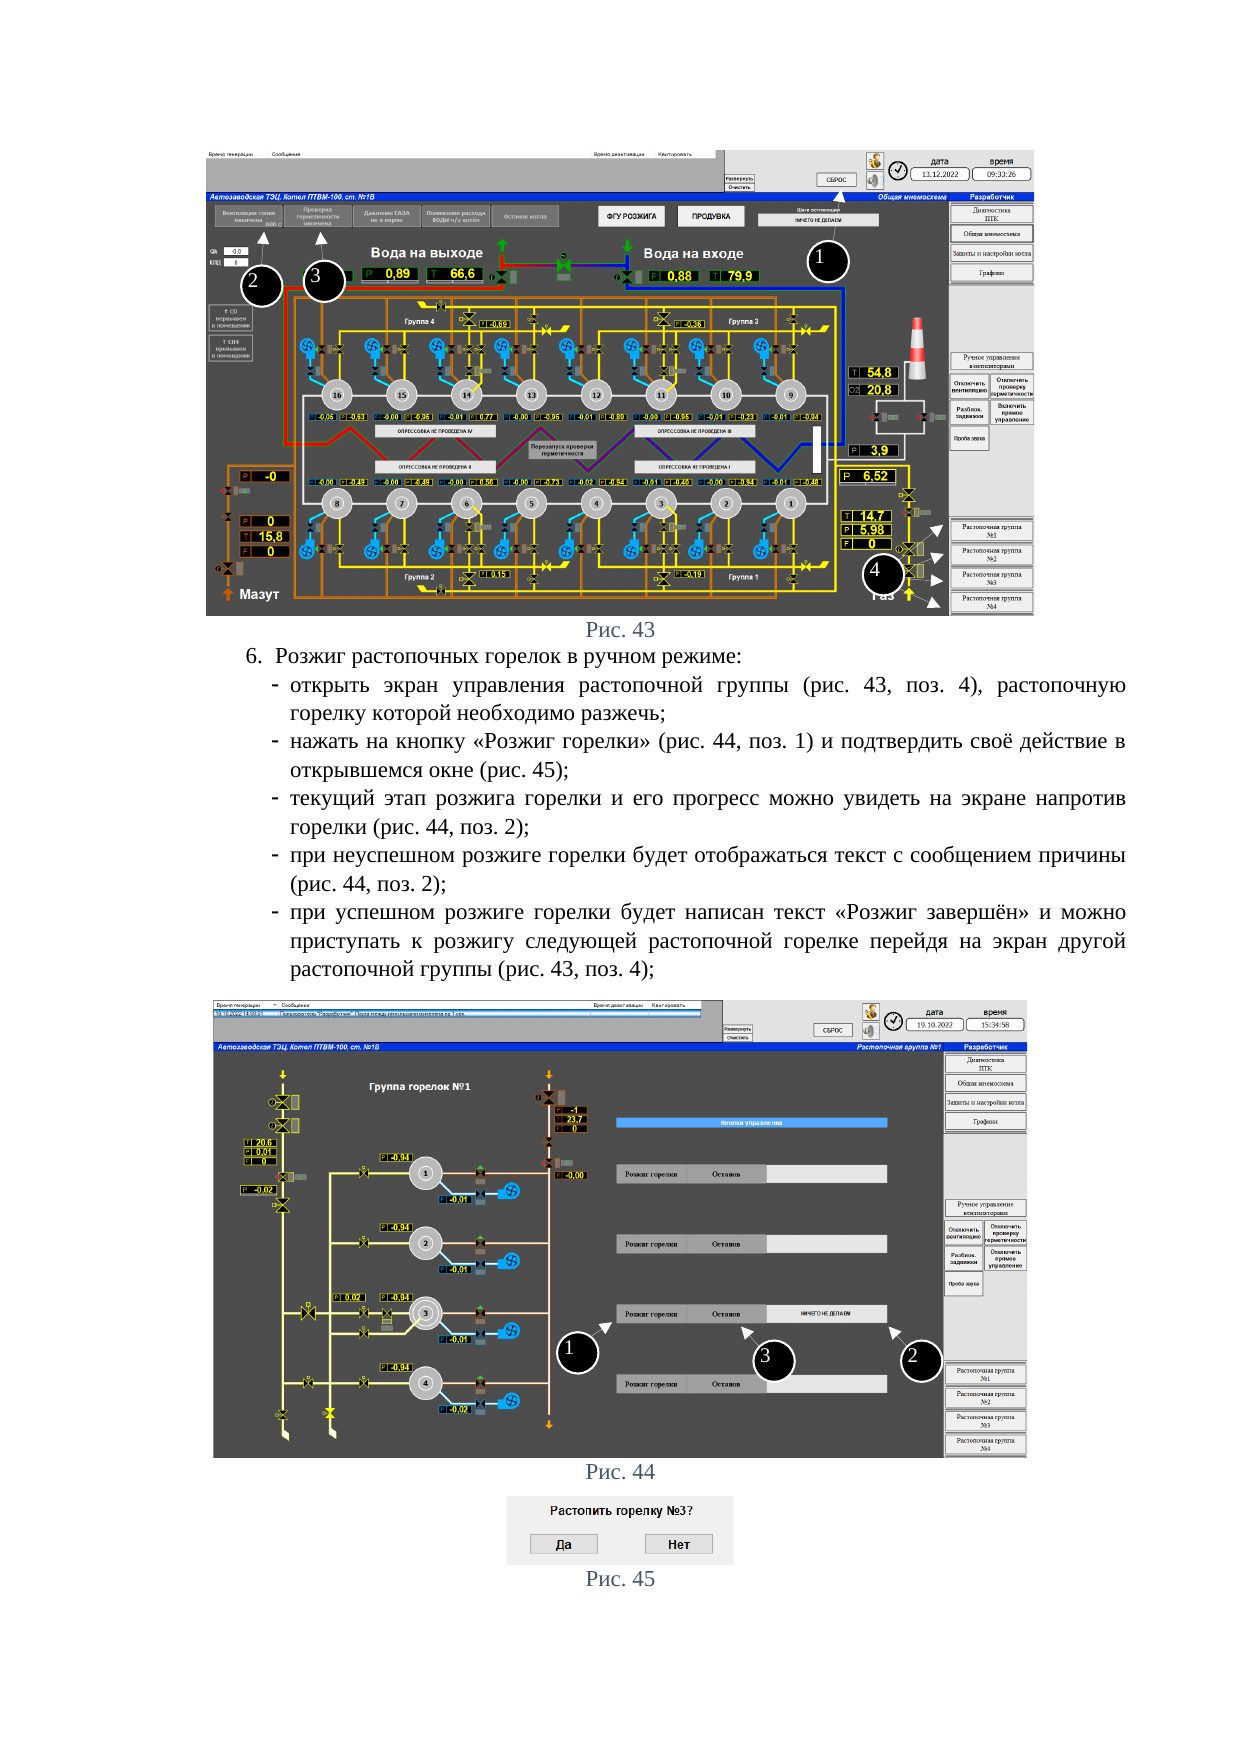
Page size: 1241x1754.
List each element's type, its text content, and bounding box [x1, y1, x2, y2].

text Рис. 43 [112, 616, 1128, 642]
picture [506, 1496, 734, 1565]
list при успешном розжиге горелки будет написан текст «Розжиг завершён» и можно приступать к розжигу следующей растопочной горелке перейдя на экран другой растопочной группы (рис. 43, поз. 4); [271, 898, 1128, 981]
picture [213, 1000, 1028, 1458]
list текущий этап розжига горелки и его прогресс можно увидеть на экране напротив горелки (рис. 44, поз. 2); [271, 784, 1128, 839]
list нажать на кнопку «Розжиг горелки» (рис. 44, поз. 1) и подтвердить своё действие в открывшемся окне (рис. 45); [271, 728, 1128, 782]
list Розжиг растопочных горелок в ручном режиме: [245, 642, 1128, 669]
text Рис. 44 [112, 1458, 1128, 1484]
list при неуспешном розжиге горелки будет отображаться текст с сообщением причины (рис. 44, поз. 2); [271, 841, 1128, 896]
text Рис. 45 [112, 1565, 1128, 1591]
list открыть экран управления растопочной группы (рис. 43, поз. 4), растопочную горелку которой необходимо разжечь; [271, 671, 1128, 726]
picture [206, 150, 1035, 616]
